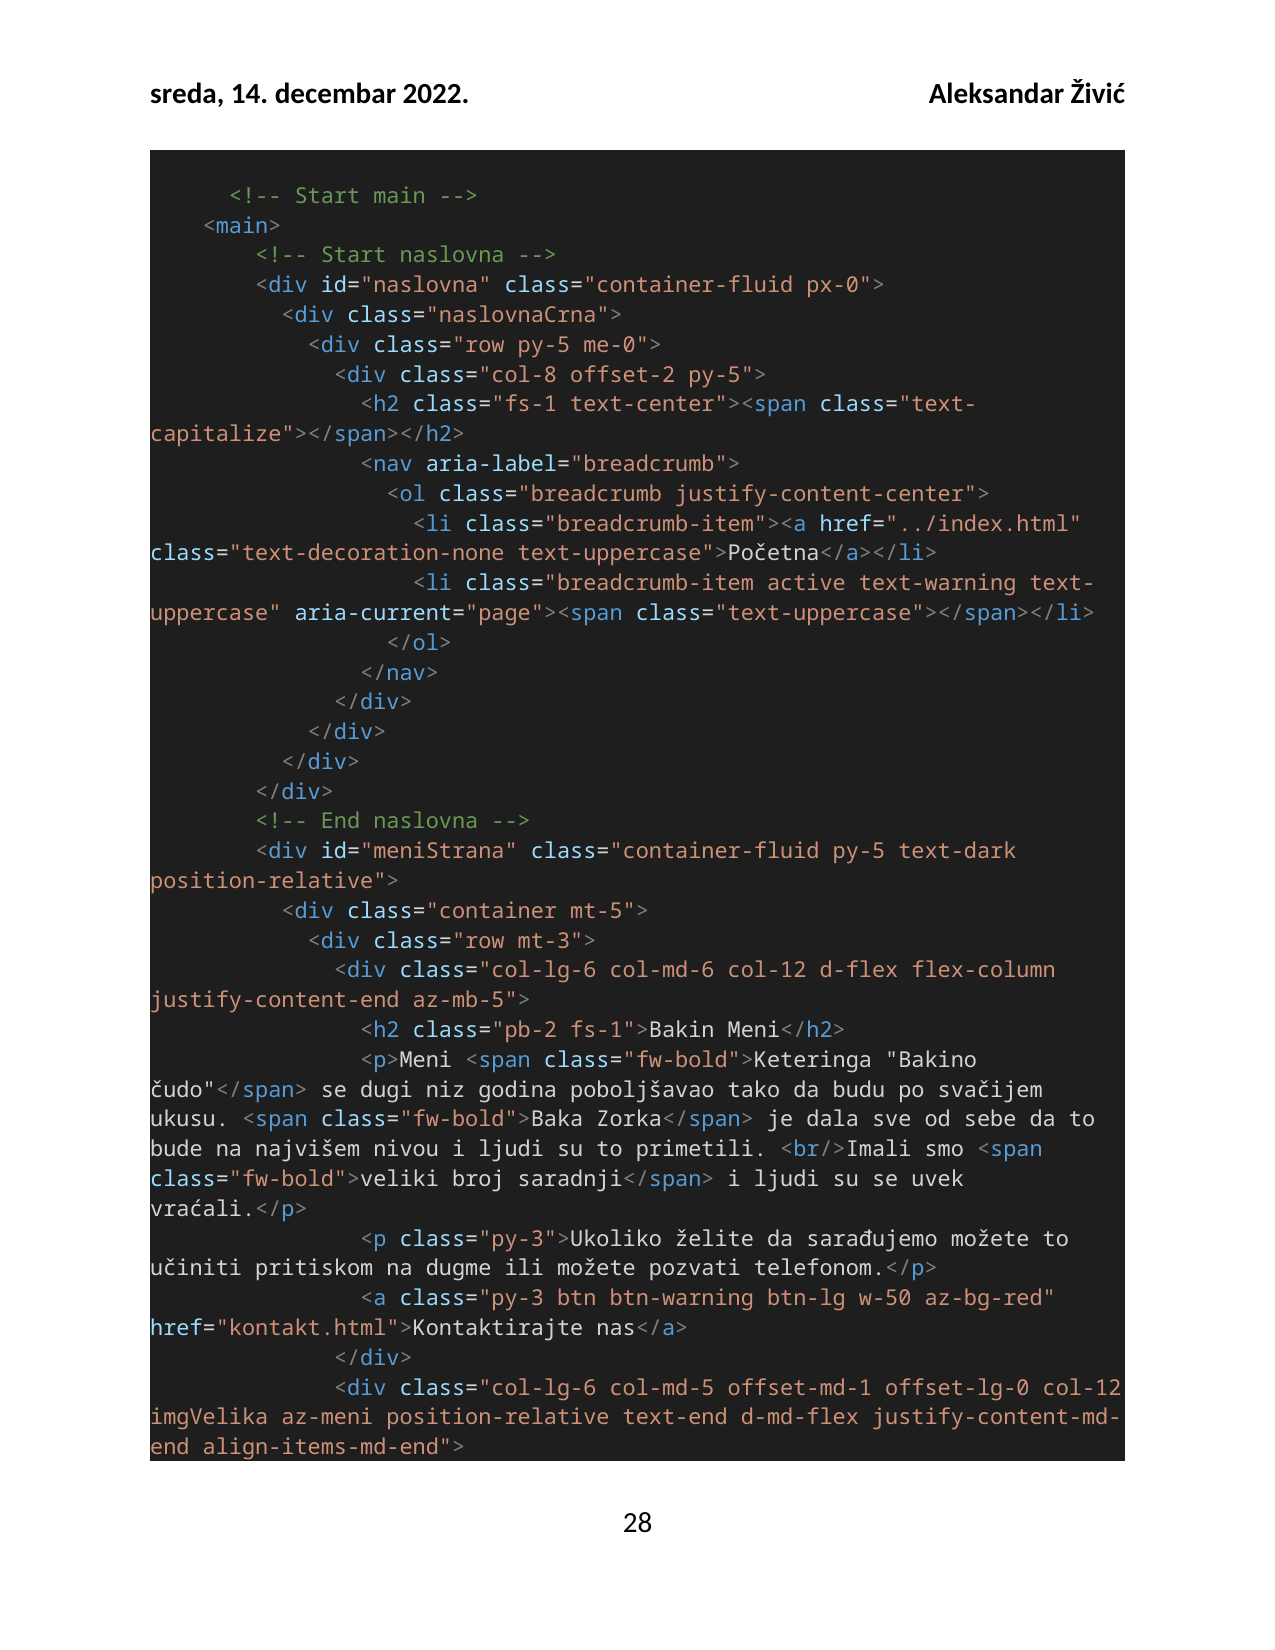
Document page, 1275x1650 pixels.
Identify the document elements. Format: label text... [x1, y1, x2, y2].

text </div> [150, 746, 1125, 776]
text </ol> [150, 627, 1125, 656]
text <div class="row py-5 me-0"> [150, 329, 1125, 358]
text <!-- Start main --> [150, 180, 1125, 209]
text <main> [150, 209, 1125, 239]
text </div> [150, 716, 1125, 746]
text <h2 class="pb-2 fs-1">Bakin Meni</h2> [150, 1014, 1125, 1044]
text </div> [150, 776, 1125, 805]
text </div> [150, 686, 1125, 716]
text <div class="col-8 offset-2 py-5"> [150, 358, 1125, 388]
text <div class="col-lg-6 col-md-5 offset-md-1 offset-lg-0 col-12 imgVelika az-meni position-relative text-end d-md-flex justify-content-md-end align-items-md-end"> [150, 1371, 1125, 1461]
text <p>Meni <span class="fw-bold">Keteringa "Bakino čudo"</span> se dugi niz godina poboljšavao tako da budu po svačijem ukusu. <span class="fw-bold">Baka Zorka</span> je dala sve od sebe da to bude na najvišem nivou i ljudi su to primetili. <br/>Imali smo <span class="fw-bold">veliki broj saradnji</span> i ljudi su se uvek vraćali.</p> [150, 1044, 1125, 1222]
text <div id="meniStrana" class="container-fluid py-5 text-dark position-relative"> [150, 835, 1125, 895]
text <ol class="breadcrumb justify-content-center"> [150, 478, 1125, 507]
text <!-- Start naslovna --> [150, 239, 1125, 269]
text <div class="col-lg-6 col-md-6 col-12 d-flex flex-column justify-content-end az-mb-5"> [150, 954, 1125, 1014]
text <a class="py-3 btn btn-warning btn-lg w-50 az-bg-red" href="kontakt.html">Kontaktirajte nas</a> [150, 1282, 1125, 1342]
text <!-- End naslovna --> [150, 805, 1125, 835]
text <div class="naslovnaCrna"> [150, 299, 1125, 329]
text <p class="py-3">Ukoliko želite da sarađujemo možete to učiniti pritiskom na dugme ili možete pozvati telefonom.</p> [150, 1222, 1125, 1282]
text <nav aria-label="breadcrumb"> [150, 448, 1125, 478]
text <li class="breadcrumb-item active text-warning text-uppercase" aria-current="page"><span class="text-uppercase"></span></li> [150, 567, 1125, 627]
text <div id="naslovna" class="container-fluid px-0"> [150, 269, 1125, 299]
text <h2 class="fs-1 text-center"><span class="text-capitalize"></span></h2> [150, 388, 1125, 448]
text <div class="container mt-5"> [150, 895, 1125, 924]
text </div> [150, 1342, 1125, 1371]
text <li class="breadcrumb-item"><a href="../index.html" class="text-decoration-none text-uppercase">Početna</a></li> [150, 507, 1125, 567]
text <div class="row mt-3"> [150, 924, 1125, 954]
text </nav> [150, 656, 1125, 686]
